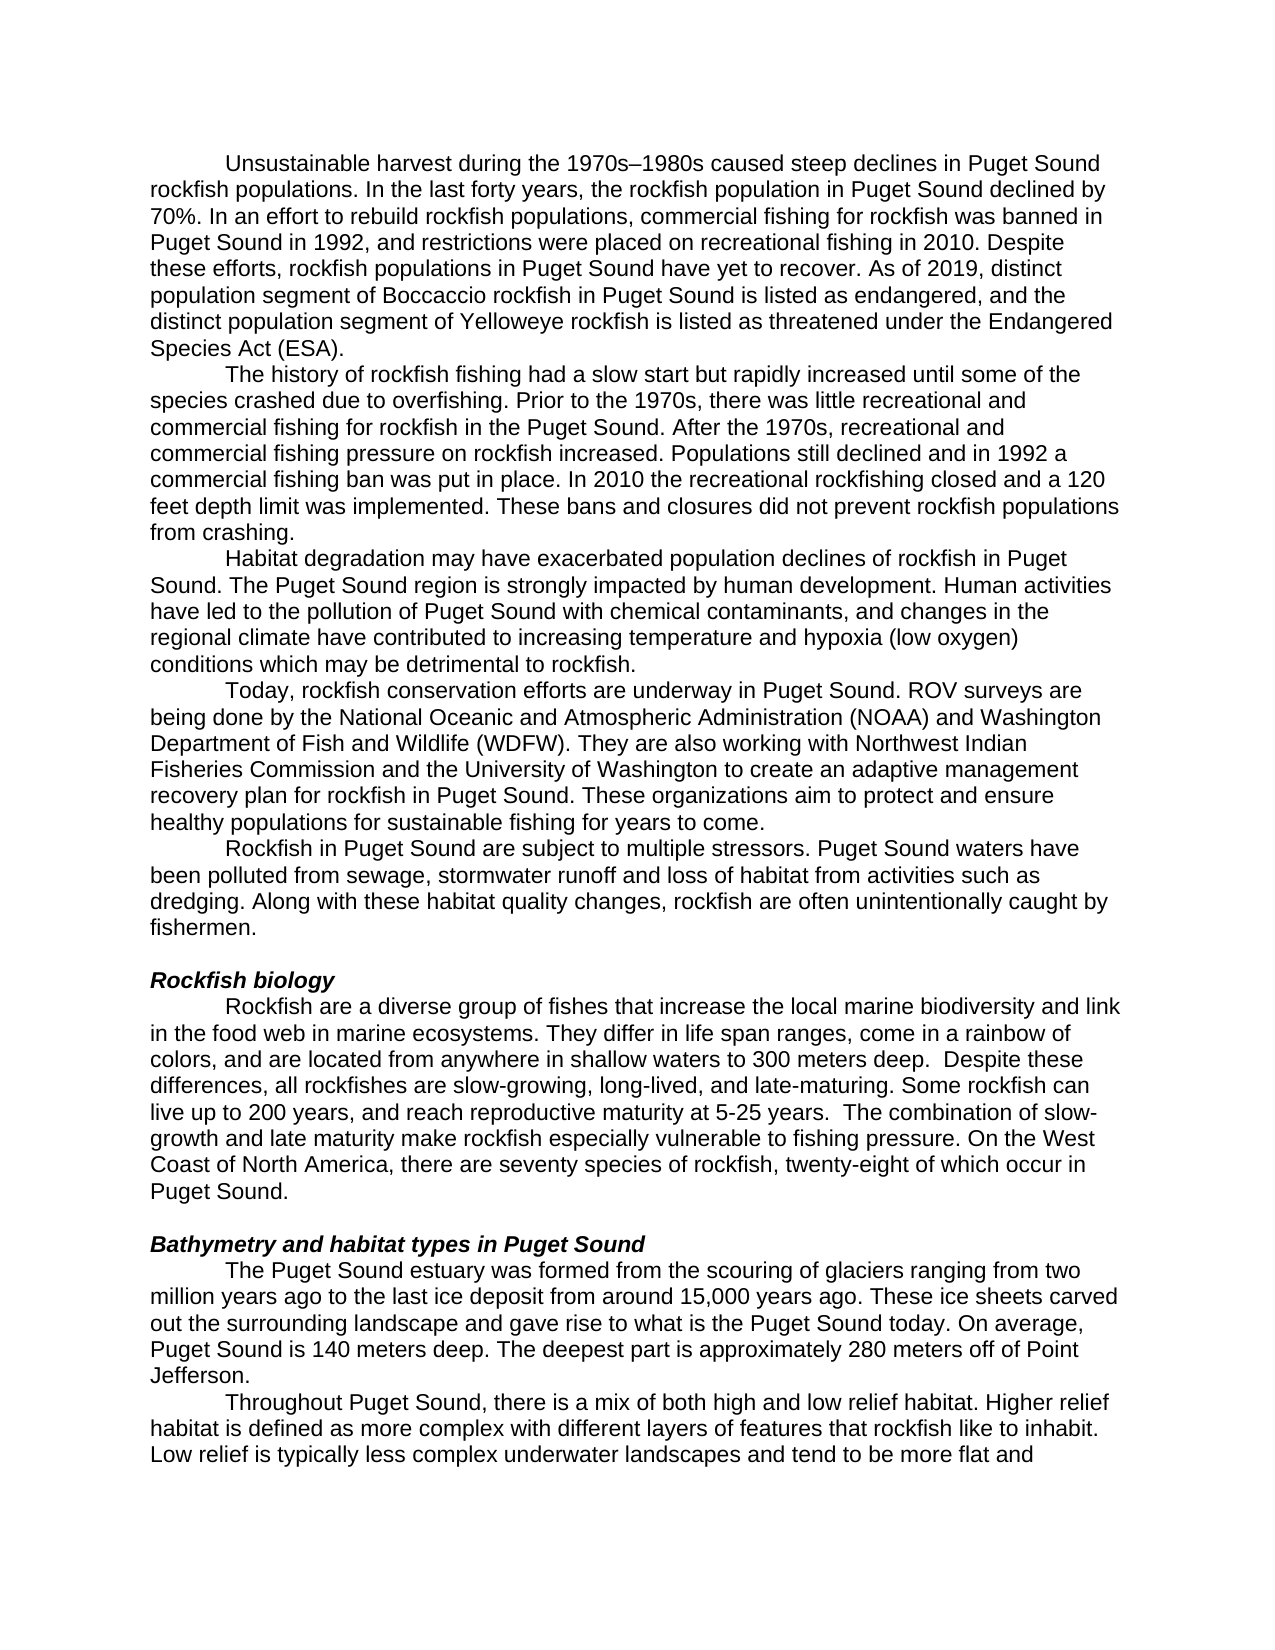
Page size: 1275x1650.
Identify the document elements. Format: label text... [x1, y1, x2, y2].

text Rockfish are a diverse group of fishes that increase the local marine biodiversity and link in the food web in marine ecosystems. They differ in life span ranges, come in a rainbow of colors, and are located from anywhere in shallow waters to 300 meters deep. Despite these differences, all rockfishes are slow-growing, long-lived, and late-maturing. Some rockfish can live up to 200 years, and reach reproductive maturity at 5-25 years. The combination of slow-growth and late maturity make rockfish especially vulnerable to fishing pressure. On the West Coast of North America, there are seventy species of rockfish, twenty-eight of which occur in Puget Sound. [150, 993, 1125, 1204]
text Habitat degradation may have exacerbated population declines of rockfish in Puget Sound. The Puget Sound region is strongly impacted by human development. Human activities have led to the pollution of Puget Sound with chemical contaminants, and changes in the regional climate have contributed to increasing temperature and hypoxia (low oxygen) conditions which may be detrimental to rockfish. [150, 545, 1125, 677]
text Today, rockfish conservation efforts are underway in Puget Sound. ROV surveys are being done by the National Oceanic and Atmospheric Administration (NOAA) and Washington Department of Fish and Wildlife (WDFW). They are also working with Northwest Indian Fisheries Commission and the University of Washington to create an adaptive management recovery plan for rockfish in Puget Sound. These organizations aim to protect and ensure healthy populations for sustainable fishing for years to come. [150, 677, 1125, 835]
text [150, 1389, 1125, 1468]
text Bathymetry and habitat types in Puget Sound [150, 1231, 1125, 1257]
text Rockfish in Puget Sound are subject to multiple stressors. Puget Sound waters have been polluted from sewage, stormwater runoff and loss of habitat from activities such as dredging. Along with these habitat quality changes, rockfish are often unintentionally caught by fishermen. [150, 835, 1125, 941]
text Rockfish biology [150, 967, 1125, 993]
text Unsustainable harvest during the 1970s–1980s caused steep declines in Puget Sound rockfish populations. In the last forty years, the rockfish population in Puget Sound declined by 70%. In an effort to rebuild rockfish populations, commercial fishing for rockfish was banned in Puget Sound in 1992, and restrictions were placed on recreational fishing in 2010. Despite these efforts, rockfish populations in Puget Sound have yet to recover. As of 2019, distinct population segment of Boccaccio rockfish in Puget Sound is listed as endangered, and the distinct population segment of Yelloweye rockfish is listed as threatened under the Endangered Species Act (ESA). [150, 150, 1125, 361]
text The Puget Sound estuary was formed from the scouring of glaciers ranging from two million years ago to the last ice deposit from around 15,000 years ago. These ice sheets carved out the surrounding landscape and gave rise to what is the Puget Sound today. On average, Puget Sound is 140 meters deep. The deepest part is approximately 280 meters off of Point Jefferson. [150, 1257, 1125, 1389]
text The history of rockfish fishing had a slow start but rapidly increased until some of the species crashed due to overfishing. Prior to the 1970s, there was little recreational and commercial fishing for rockfish in the Puget Sound. After the 1970s, recreational and commercial fishing pressure on rockfish increased. Populations still declined and in 1992 a commercial fishing ban was put in place. In 2010 the recreational rockfishing closed and a 120 feet depth limit was implemented. These bans and closures did not prevent rockfish populations from crashing. [150, 361, 1125, 545]
